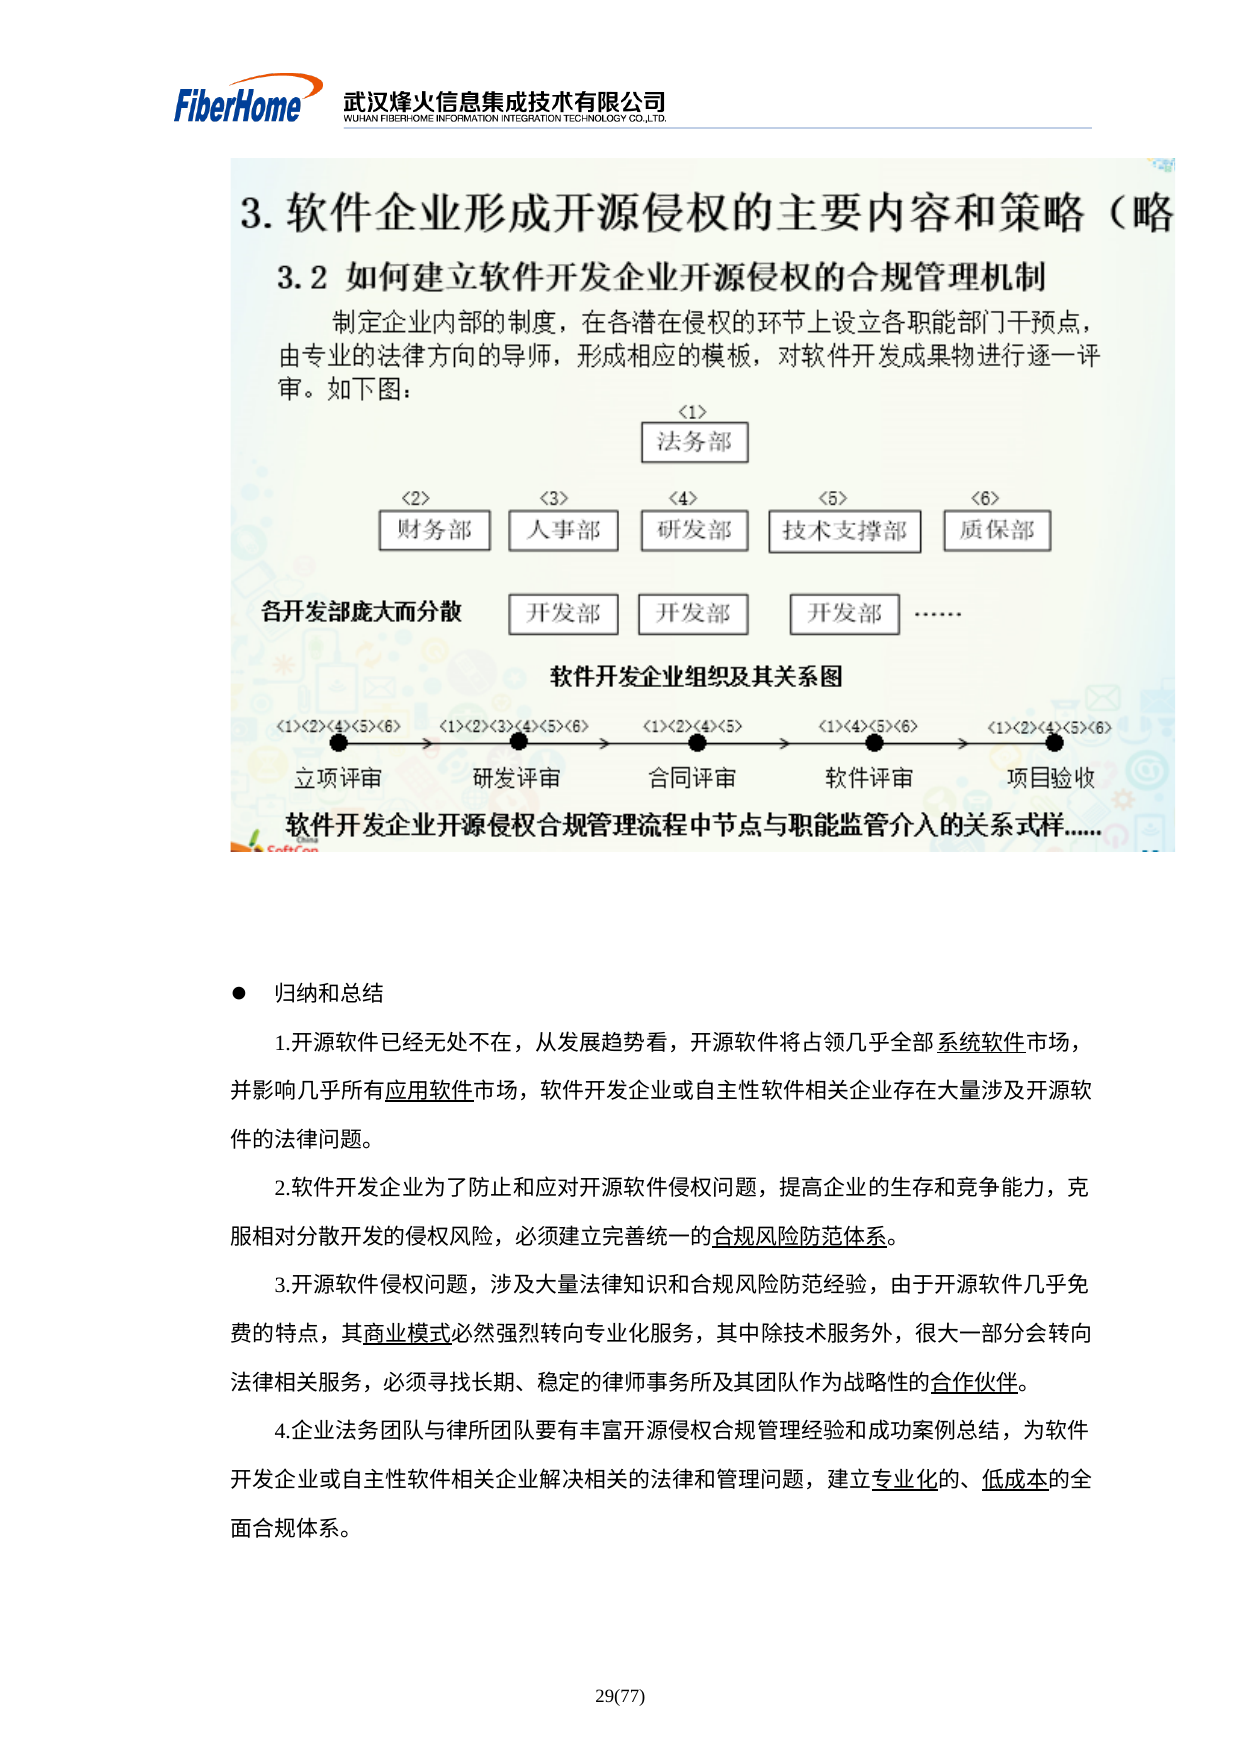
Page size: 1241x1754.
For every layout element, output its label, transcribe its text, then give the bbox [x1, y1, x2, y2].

list 3.开源软件侵权问题，涉及大量法律知识和合规风险防范经验，由于开源软件几乎免费的特点，其商业模式必然强烈转向专业化服务，其中除技术服务外，很大一部分会转向法律相关服务，必须寻找长期、稳定的律师事务所及其团队作为战略性的合作伙伴。 [231, 1267, 1092, 1397]
list 2.软件开发企业为了防止和应对开源软件侵权问题，提高企业的生存和竞争能力，克服相对分散开发的侵权风险，必须建立完善统一的合规风险防范体系。 [231, 1170, 1092, 1251]
list 1.开源软件已经无处不在，从发展趋势看，开源软件将占领几乎全部系统软件市场，并影响几乎所有应用软件市场，软件开发企业或自主性软件相关企业存在大量涉及开源软件的法律问题。 [231, 1024, 1092, 1154]
list 归纳和总结 [231, 976, 1092, 1008]
picture [230, 158, 1176, 852]
picture [148, 59, 1092, 143]
list 4.企业法务团队与律所团队要有丰富开源侵权合规管理经验和成功案例总结，为软件开发企业或自主性软件相关企业解决相关的法律和管理问题，建立专业化的、低成本的全面合规体系。 [231, 1413, 1092, 1543]
